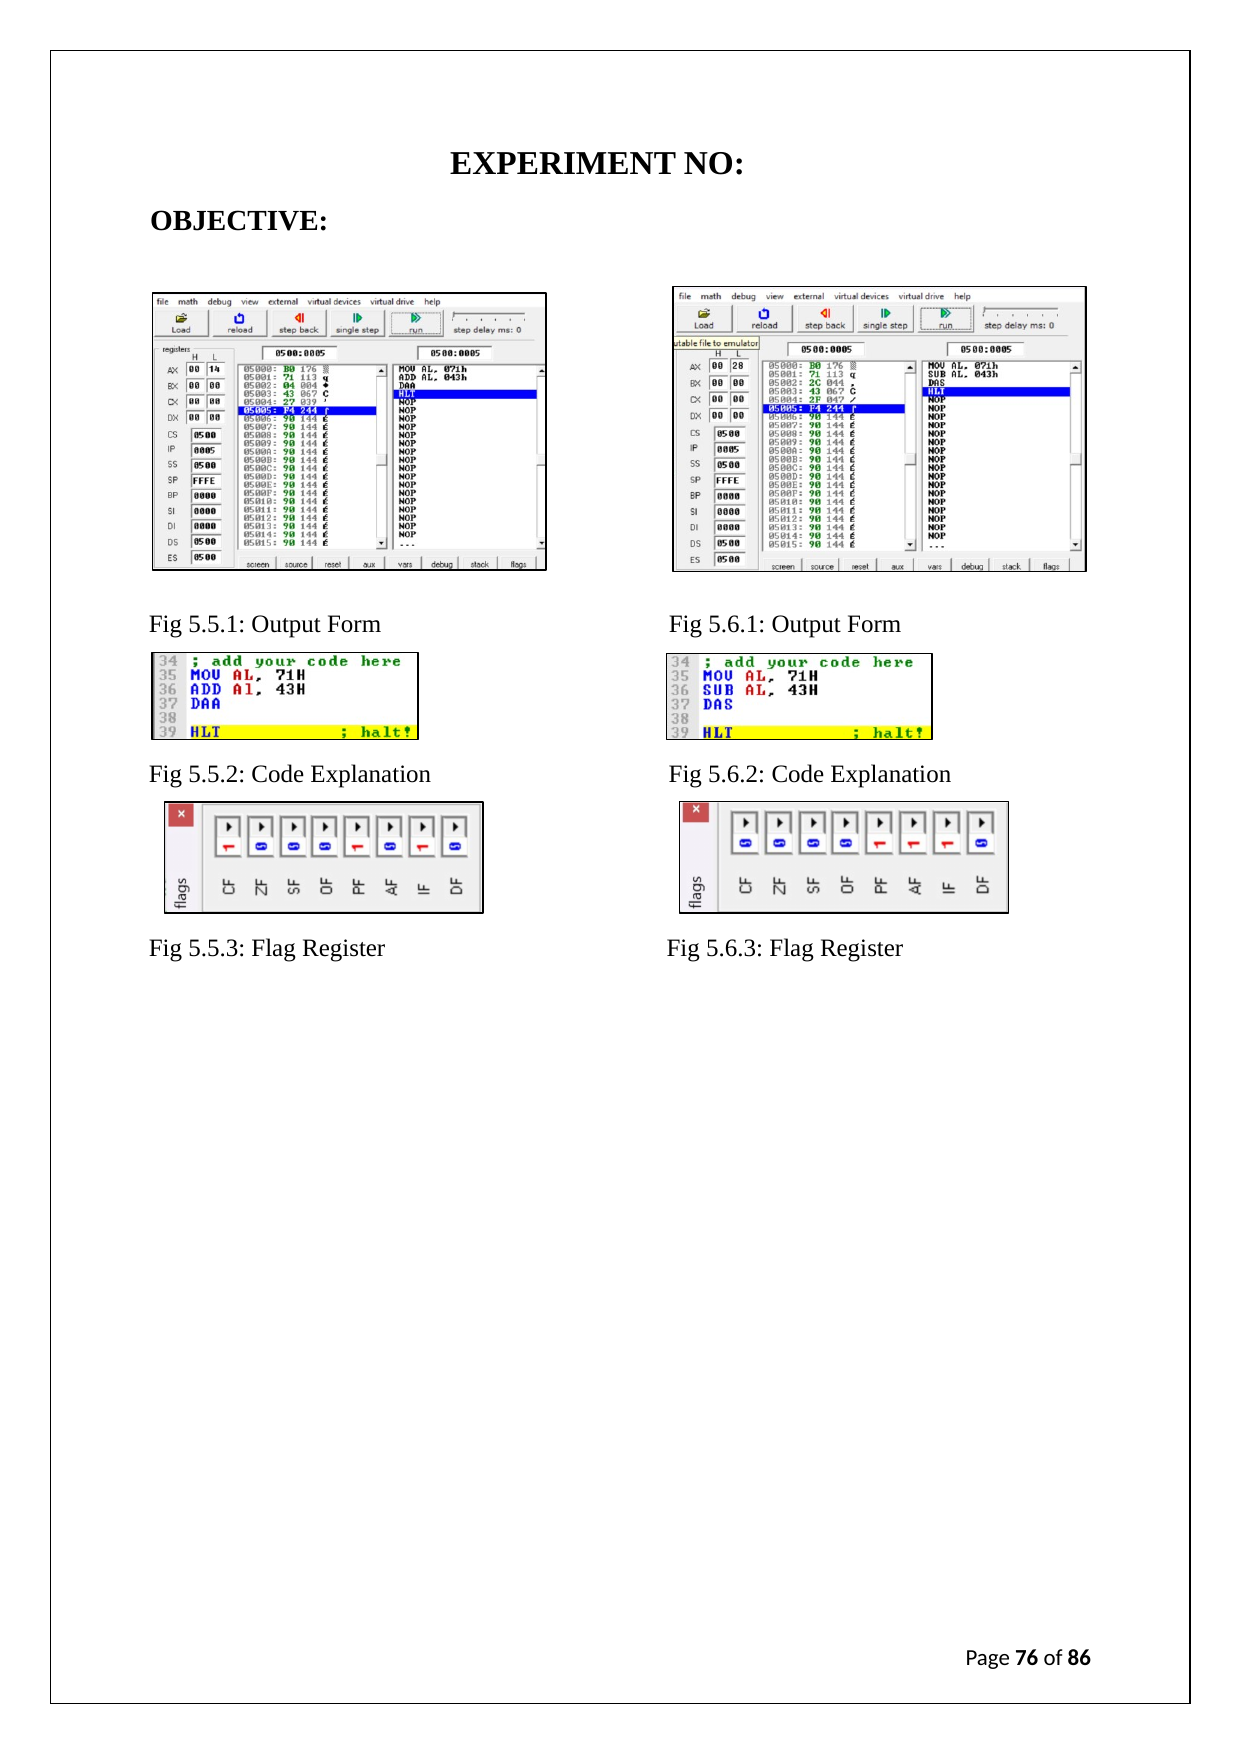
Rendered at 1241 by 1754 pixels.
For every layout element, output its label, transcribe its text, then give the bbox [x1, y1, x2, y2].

picture [674, 287, 1085, 571]
picture [681, 803, 1007, 912]
picture [153, 294, 545, 569]
text Fig 5.5.2: Code Explanation Fig 5.6.2: Code Explanation [148, 759, 1098, 787]
text Fig 5.5.1: Output Form Fig 5.6.1: Output Form [148, 609, 1098, 638]
picture [153, 653, 417, 739]
picture [667, 654, 931, 739]
picture [166, 804, 482, 912]
text Fig 5.5.3: Flag Register Fig 5.6.3: Flag Register [148, 933, 1098, 961]
